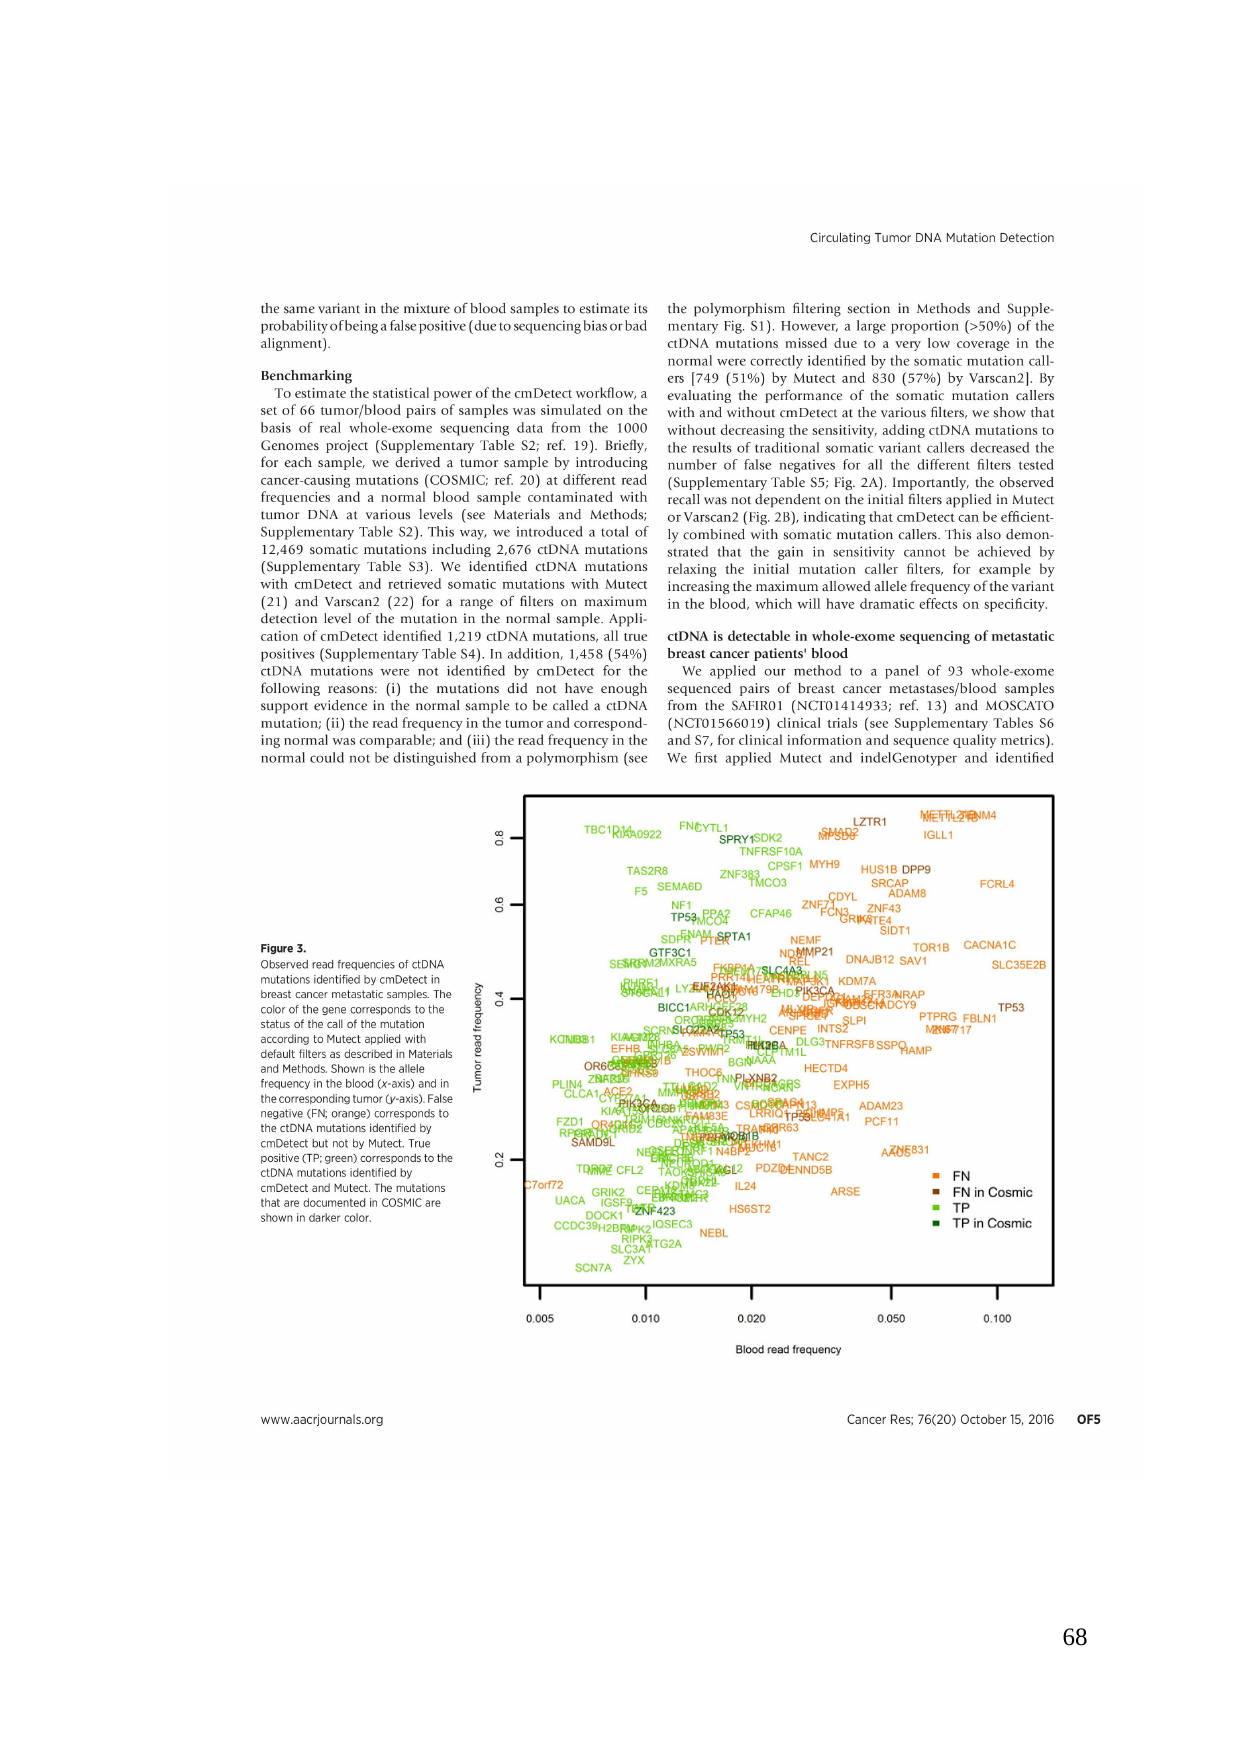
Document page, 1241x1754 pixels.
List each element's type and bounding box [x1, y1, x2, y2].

picture [171, 183, 1142, 1483]
